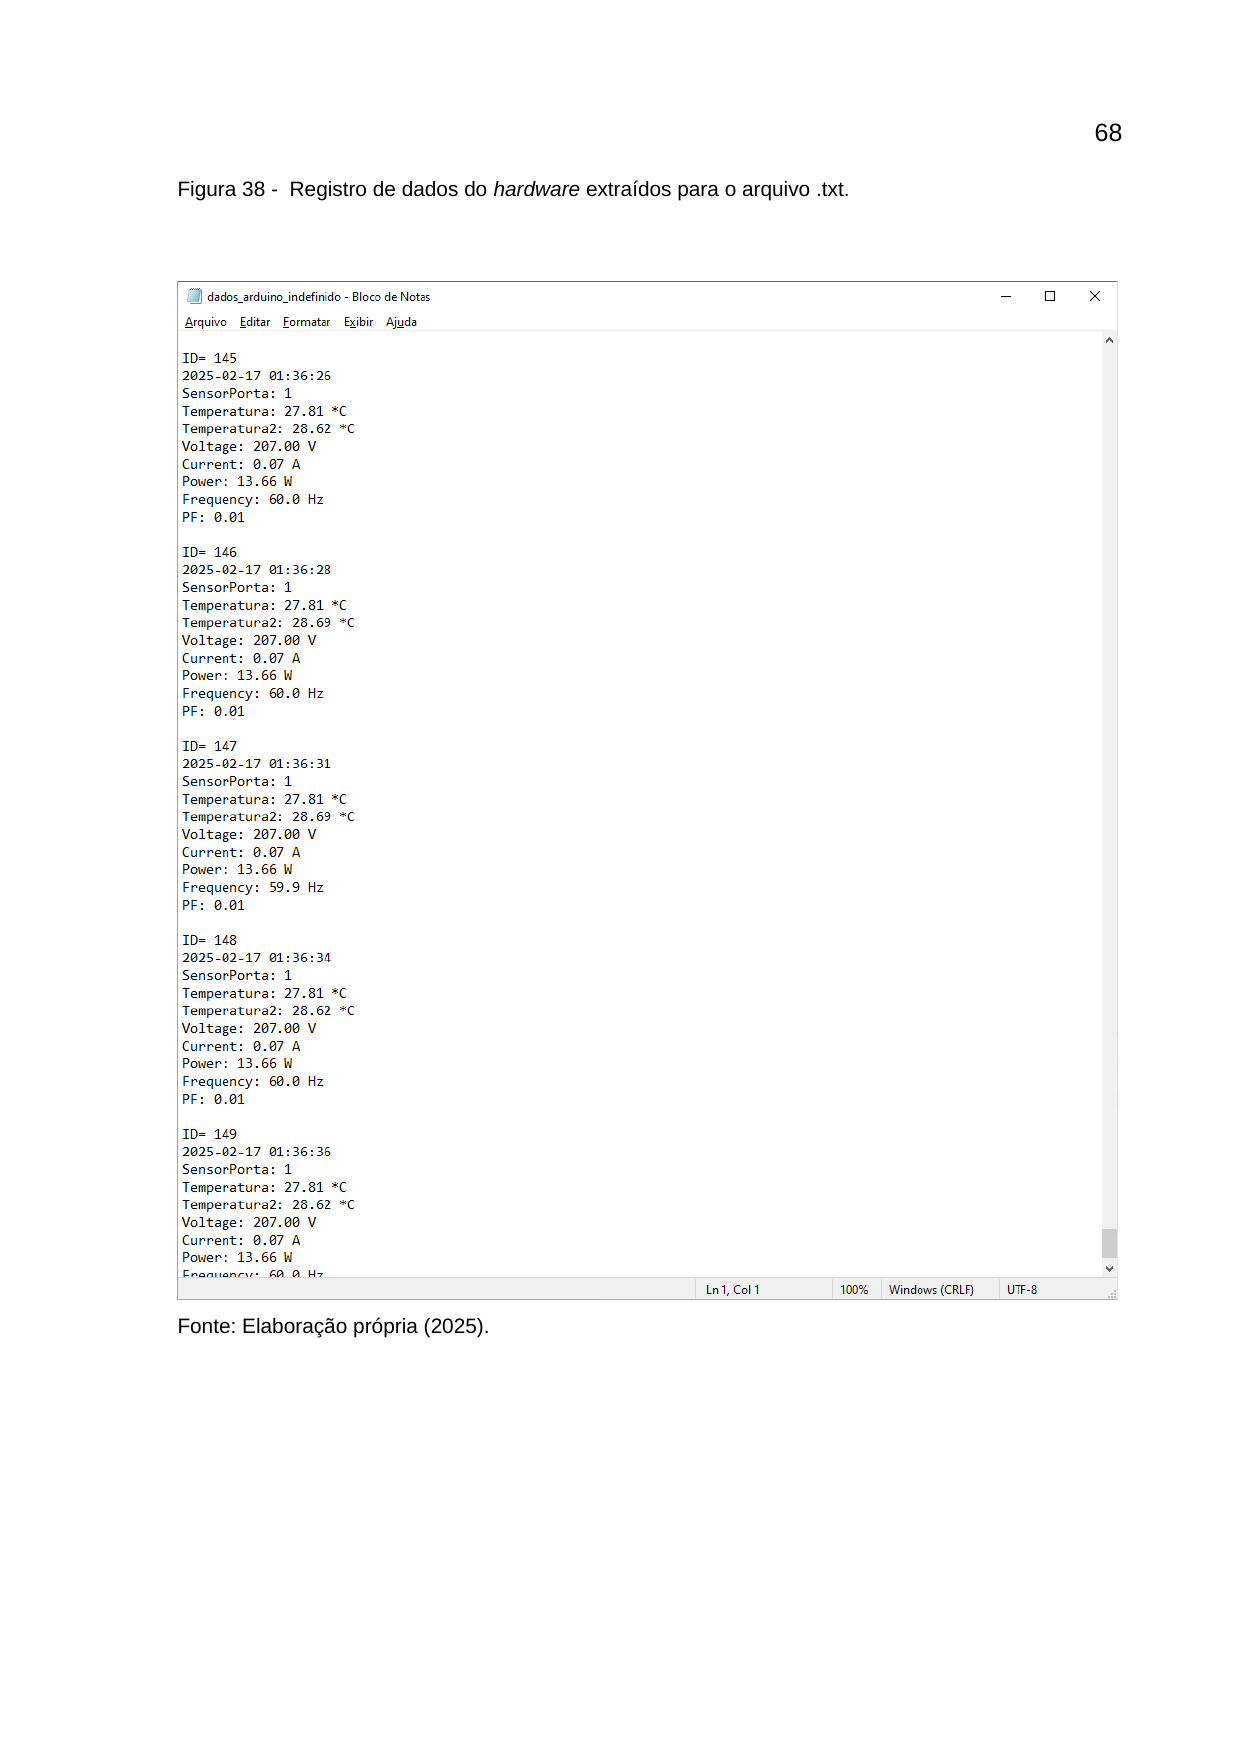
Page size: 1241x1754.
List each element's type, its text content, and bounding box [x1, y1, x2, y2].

picture [177, 281, 1118, 1300]
subtitle Figura 38 - Registro de dados do hardware extraídos para o arquivo .txt. [177, 177, 1122, 201]
text Fonte: Elaboração própria (2025). [177, 1314, 1122, 1338]
